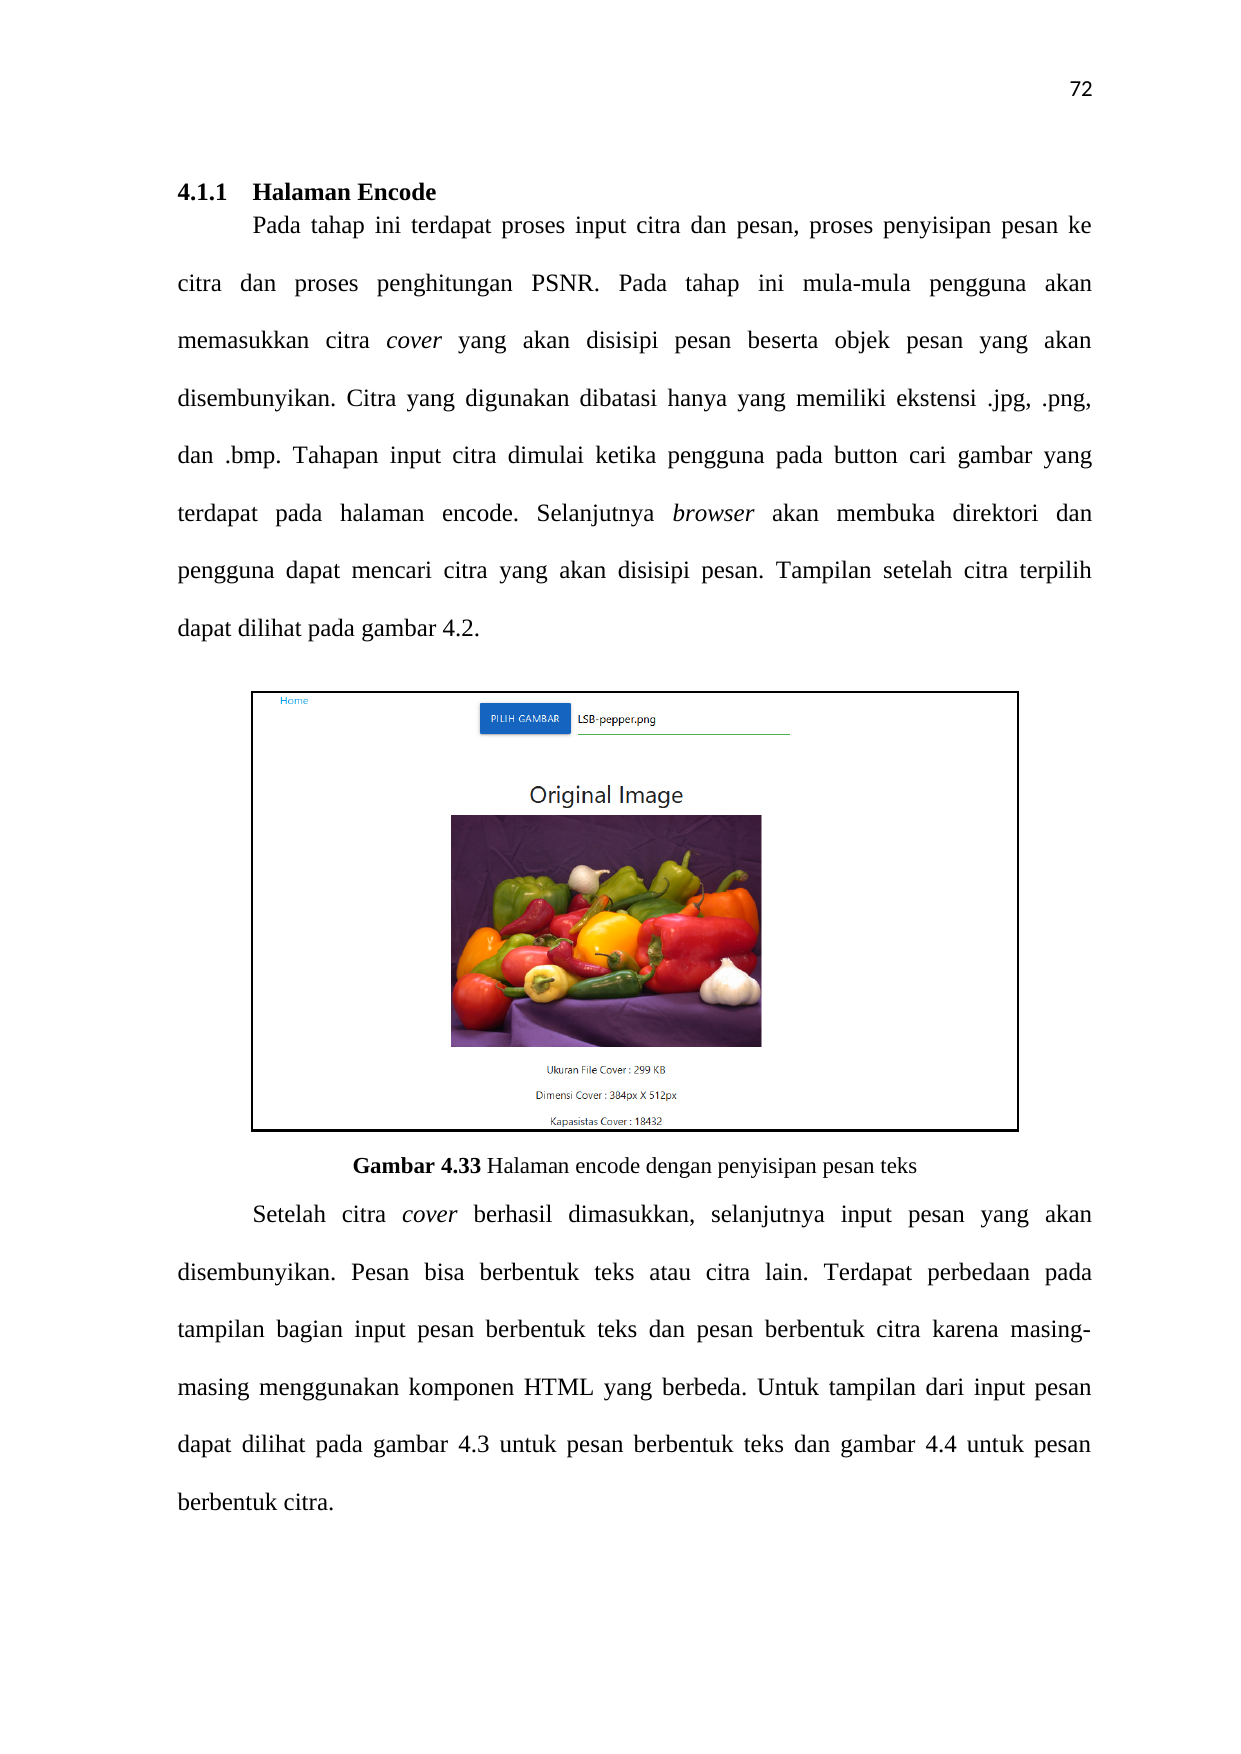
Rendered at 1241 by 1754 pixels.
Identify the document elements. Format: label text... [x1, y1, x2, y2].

text Pada tahap ini terdapat proses input citra dan pesan, proses penyisipan pesan ke citra dan proses penghitungan PSNR. Pada tahap ini mula-mula pengguna akan memasukkan citra cover yang akan disisipi pesan beserta objek pesan yang akan disembunyikan. Citra yang digunakan dibatasi hanya yang memiliki ekstensi .jpg, .png, dan .bmp. Tahapan input citra dimulai ketika pengguna pada button cari gambar yang terdapat pada halaman encode. Selanjutnya browser akan membuka direktori dan pengguna dapat mencari citra yang akan disisipi pesan. Tampilan setelah citra terpilih dapat dilihat pada gambar 4.2. [177, 210, 1092, 641]
picture [253, 693, 1017, 1129]
subtitle Halaman Encode [177, 177, 1092, 206]
text Setelah citra cover berhasil dimasukkan, selanjutnya input pesan yang akan disembunyikan. Pesan bisa berbentuk teks atau citra lain. Terdapat perbedaan pada tampilan bagian input pesan berbentuk teks dan pesan berbentuk citra karena masing-masing menggunakan komponen HTML yang berbeda. Untuk tampilan dari input pesan dapat dilihat pada gambar 4.3 untuk pesan berbentuk teks dan gambar 4.4 untuk pesan berbentuk citra. [177, 1199, 1092, 1516]
